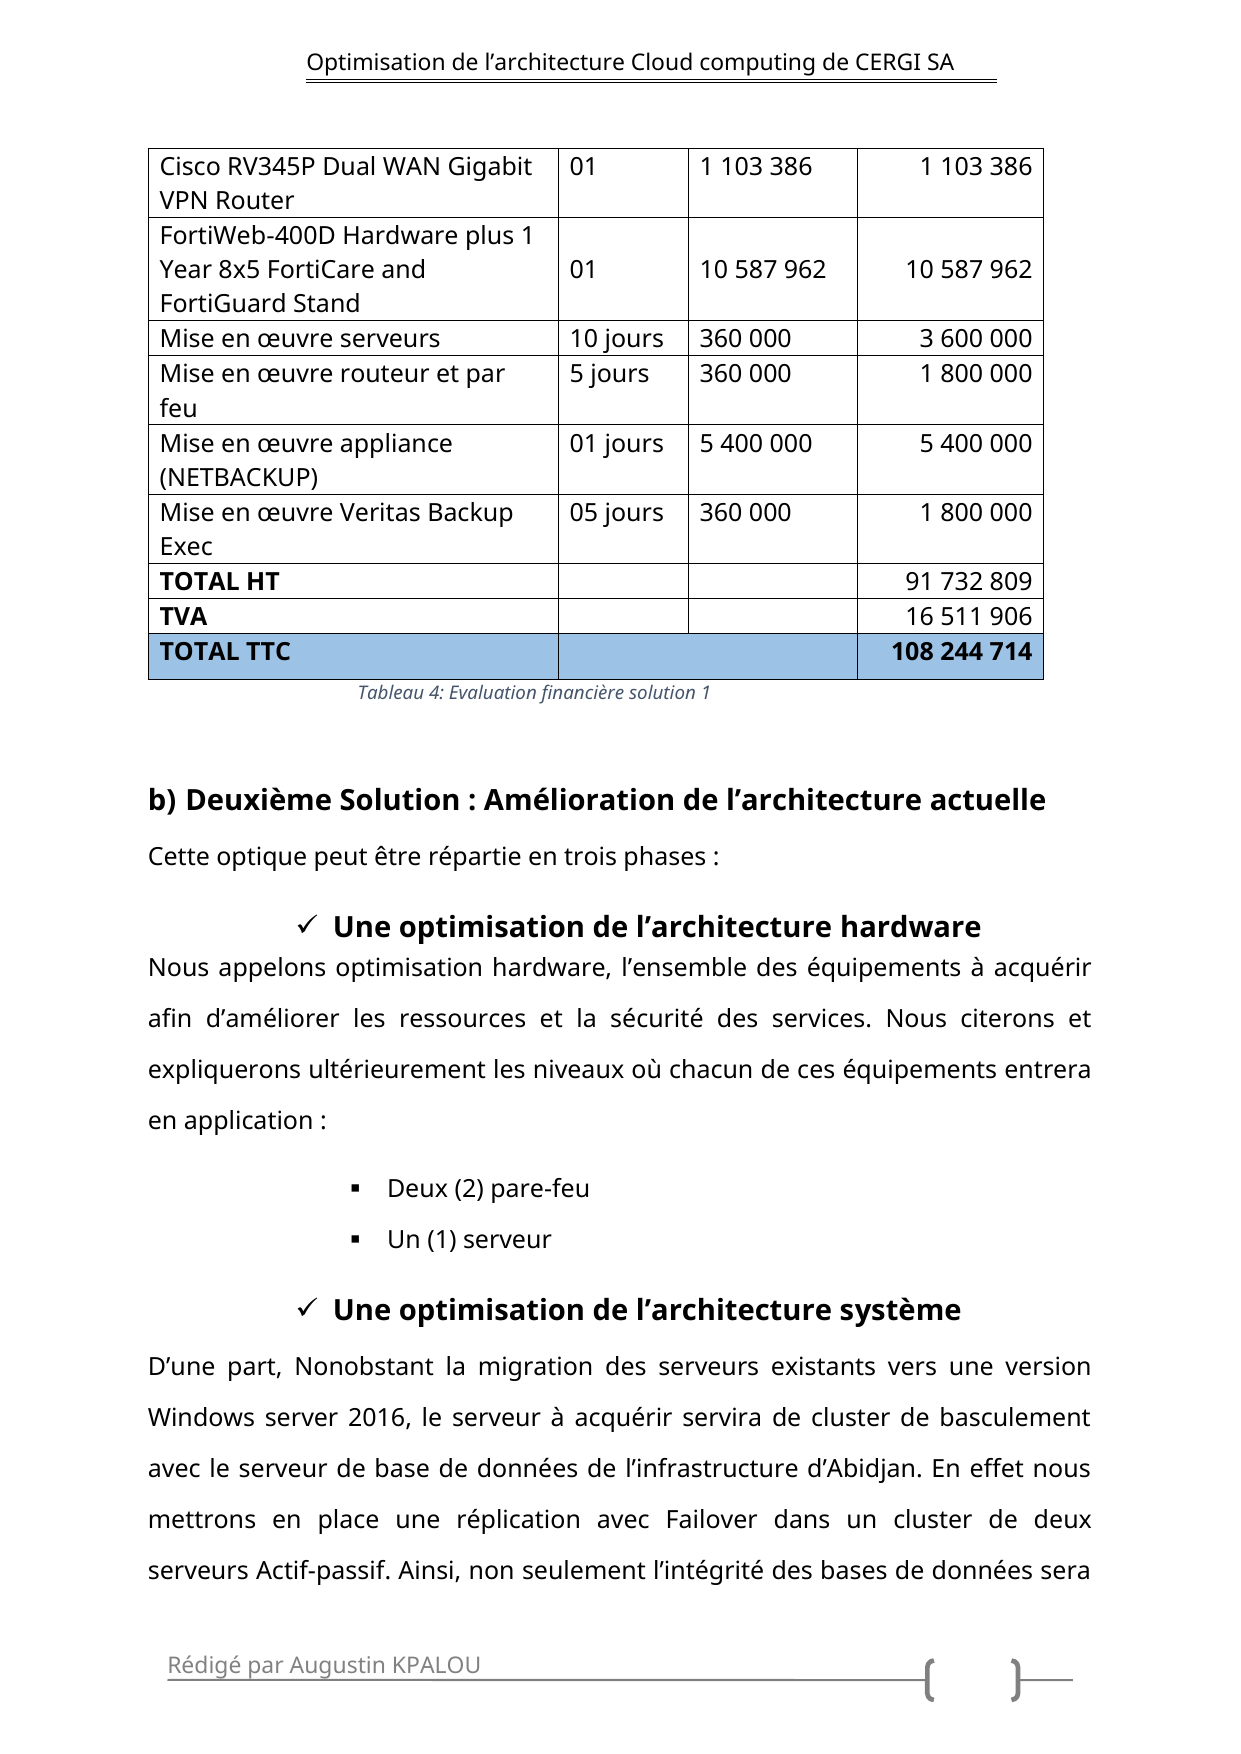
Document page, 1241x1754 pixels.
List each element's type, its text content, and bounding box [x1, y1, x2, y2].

table_cell [689, 564, 857, 598]
table_cell Cisco RV345P Dual WAN Gigabit VPN Router [149, 149, 558, 217]
table_cell 1 800 000 [858, 495, 1043, 563]
table_cell Mise en œuvre appliance (NETBACKUP) [149, 425, 558, 493]
table_cell FortiWeb‐400D Hardware plus 1 Year 8x5 FortiCare and FortiGuard Stand [149, 218, 558, 320]
table_cell Mise en œuvre Veritas Backup Exec [149, 495, 558, 563]
table_cell [559, 599, 688, 633]
table_cell 91 732 809 [858, 564, 1043, 598]
table_cell 10 587 962 [858, 218, 1043, 320]
table_cell 360 000 [689, 321, 857, 355]
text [148, 1348, 1093, 1587]
table_cell 1 800 000 [858, 356, 1043, 424]
table_cell 01 jours [559, 425, 688, 493]
text Nous appelons optimisation hardware, l’ensemble des équipements à acquérir afin d’améliorer les ressources et la sécurité des services. Nous citerons et expliquerons ultérieurement les niveaux où chacun de ces équipements entrera en application : [148, 949, 1093, 1137]
table_cell 1 103 386 [689, 149, 857, 217]
table_cell 01 [559, 218, 688, 320]
table_cell 10 587 962 [689, 218, 857, 320]
table_cell 360 000 [689, 356, 857, 424]
table_cell 3 600 000 [858, 321, 1043, 355]
table_cell [689, 599, 857, 633]
table_cell 16 511 906 [858, 599, 1043, 633]
table_cell 05 jours [559, 495, 688, 563]
table_cell TOTAL TTC [149, 634, 558, 679]
table_cell TOTAL HT [149, 564, 558, 598]
list Deux (2) pare-feu [349, 1170, 1093, 1204]
table_cell Mise en œuvre serveurs [149, 321, 558, 355]
table_cell 5 400 000 [689, 425, 857, 493]
subtitle Une optimisation de l’architecture système [295, 1289, 1093, 1329]
table_cell 1 103 386 [858, 149, 1043, 217]
table_cell 01 [559, 149, 688, 217]
table_cell [559, 564, 688, 598]
table_cell 5 jours [559, 356, 688, 424]
table_cell TVA [149, 599, 558, 633]
table_cell 108 244 714 [858, 634, 1043, 679]
subtitle Deuxième Solution : Amélioration de l’architecture actuelle [148, 779, 1093, 819]
list Un (1) serveur [349, 1221, 1093, 1255]
subtitle Une optimisation de l’architecture hardware [295, 907, 1093, 946]
table_cell Mise en œuvre routeur et par feu [149, 356, 558, 424]
table_cell [559, 634, 857, 679]
text Cette optique peut être répartie en trois phases : [148, 839, 1093, 873]
table_cell 5 400 000 [858, 425, 1043, 493]
table_cell 360 000 [689, 495, 857, 563]
table_cell 10 jours [559, 321, 688, 355]
